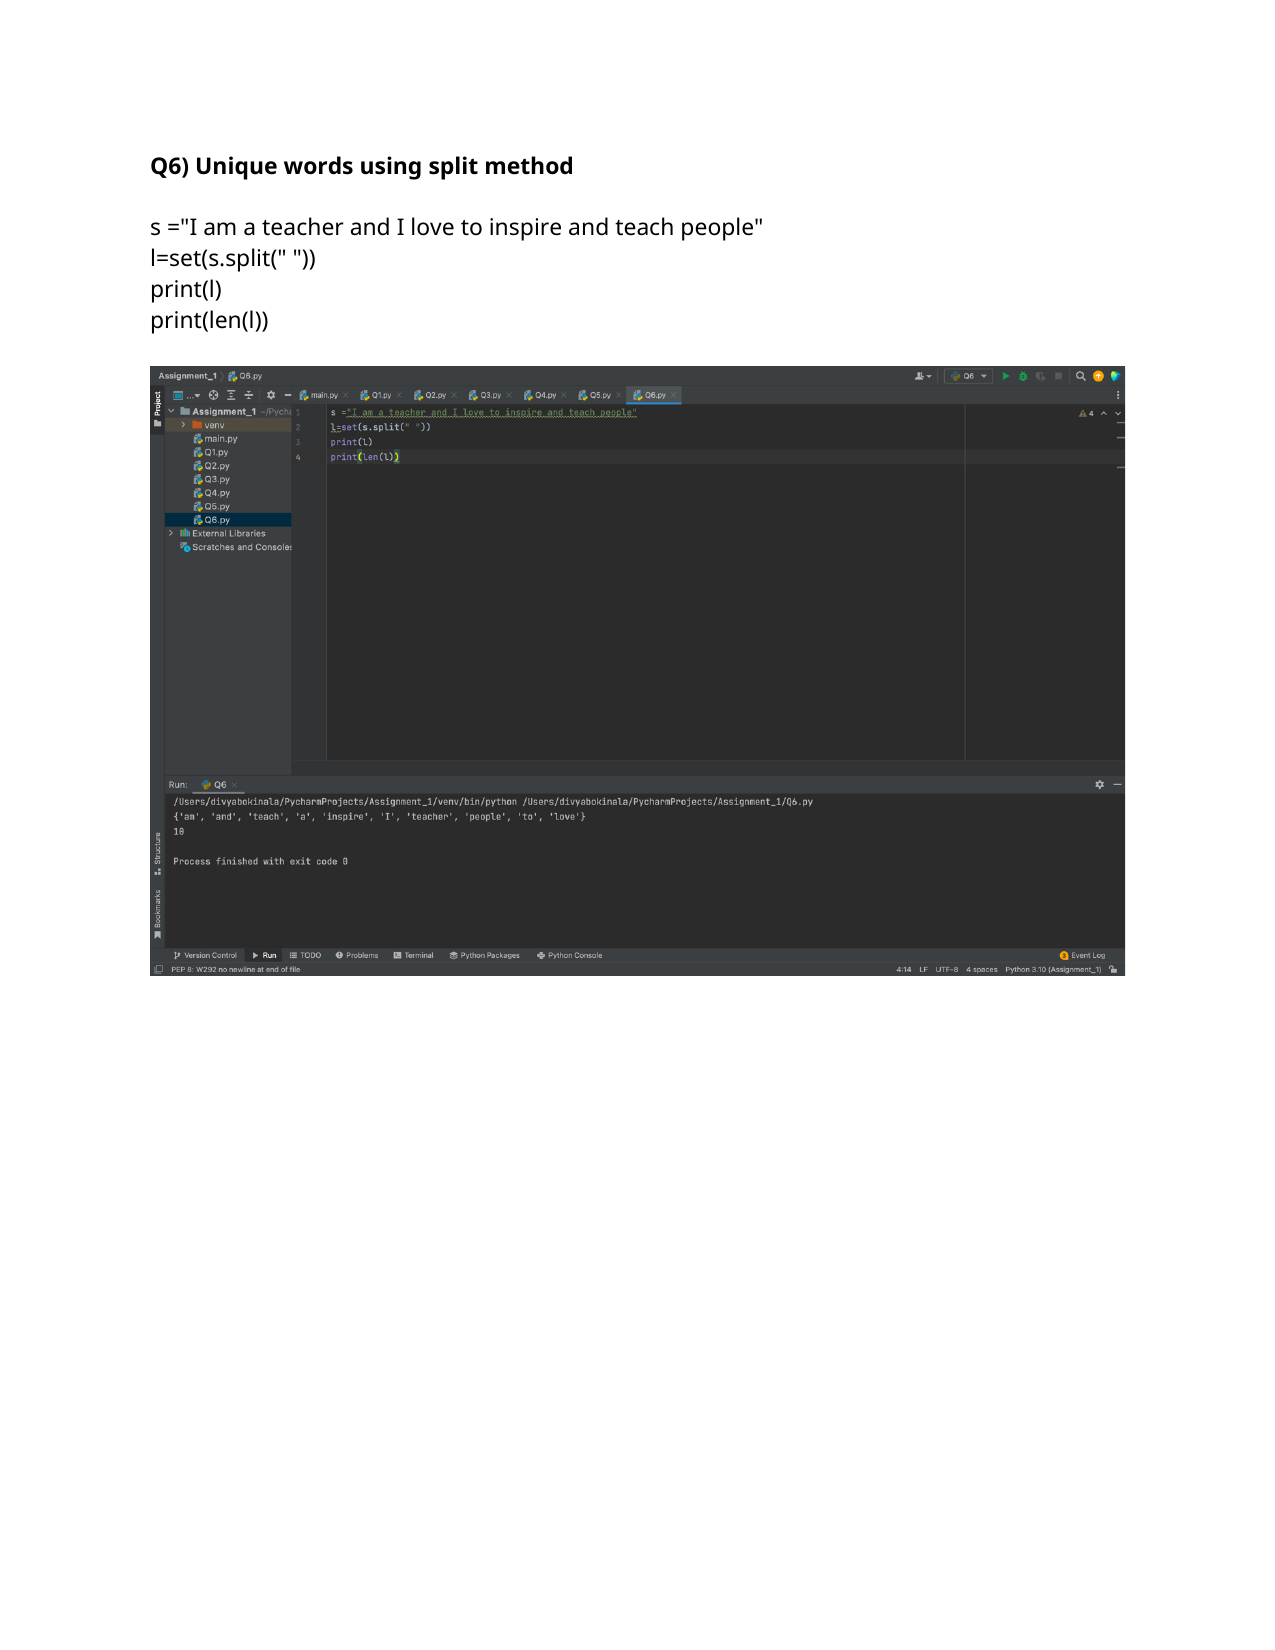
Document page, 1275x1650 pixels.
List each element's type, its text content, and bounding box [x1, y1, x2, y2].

picture [150, 366, 1125, 976]
text print(len(l)) [150, 304, 1125, 335]
text Q6) Unique words using split method [150, 150, 1125, 181]
text l=set(s.split(" ")) [150, 242, 1125, 273]
text s ="I am a teacher and I love to inspire and teach people" [150, 210, 1125, 242]
text print(l) [150, 273, 1125, 304]
